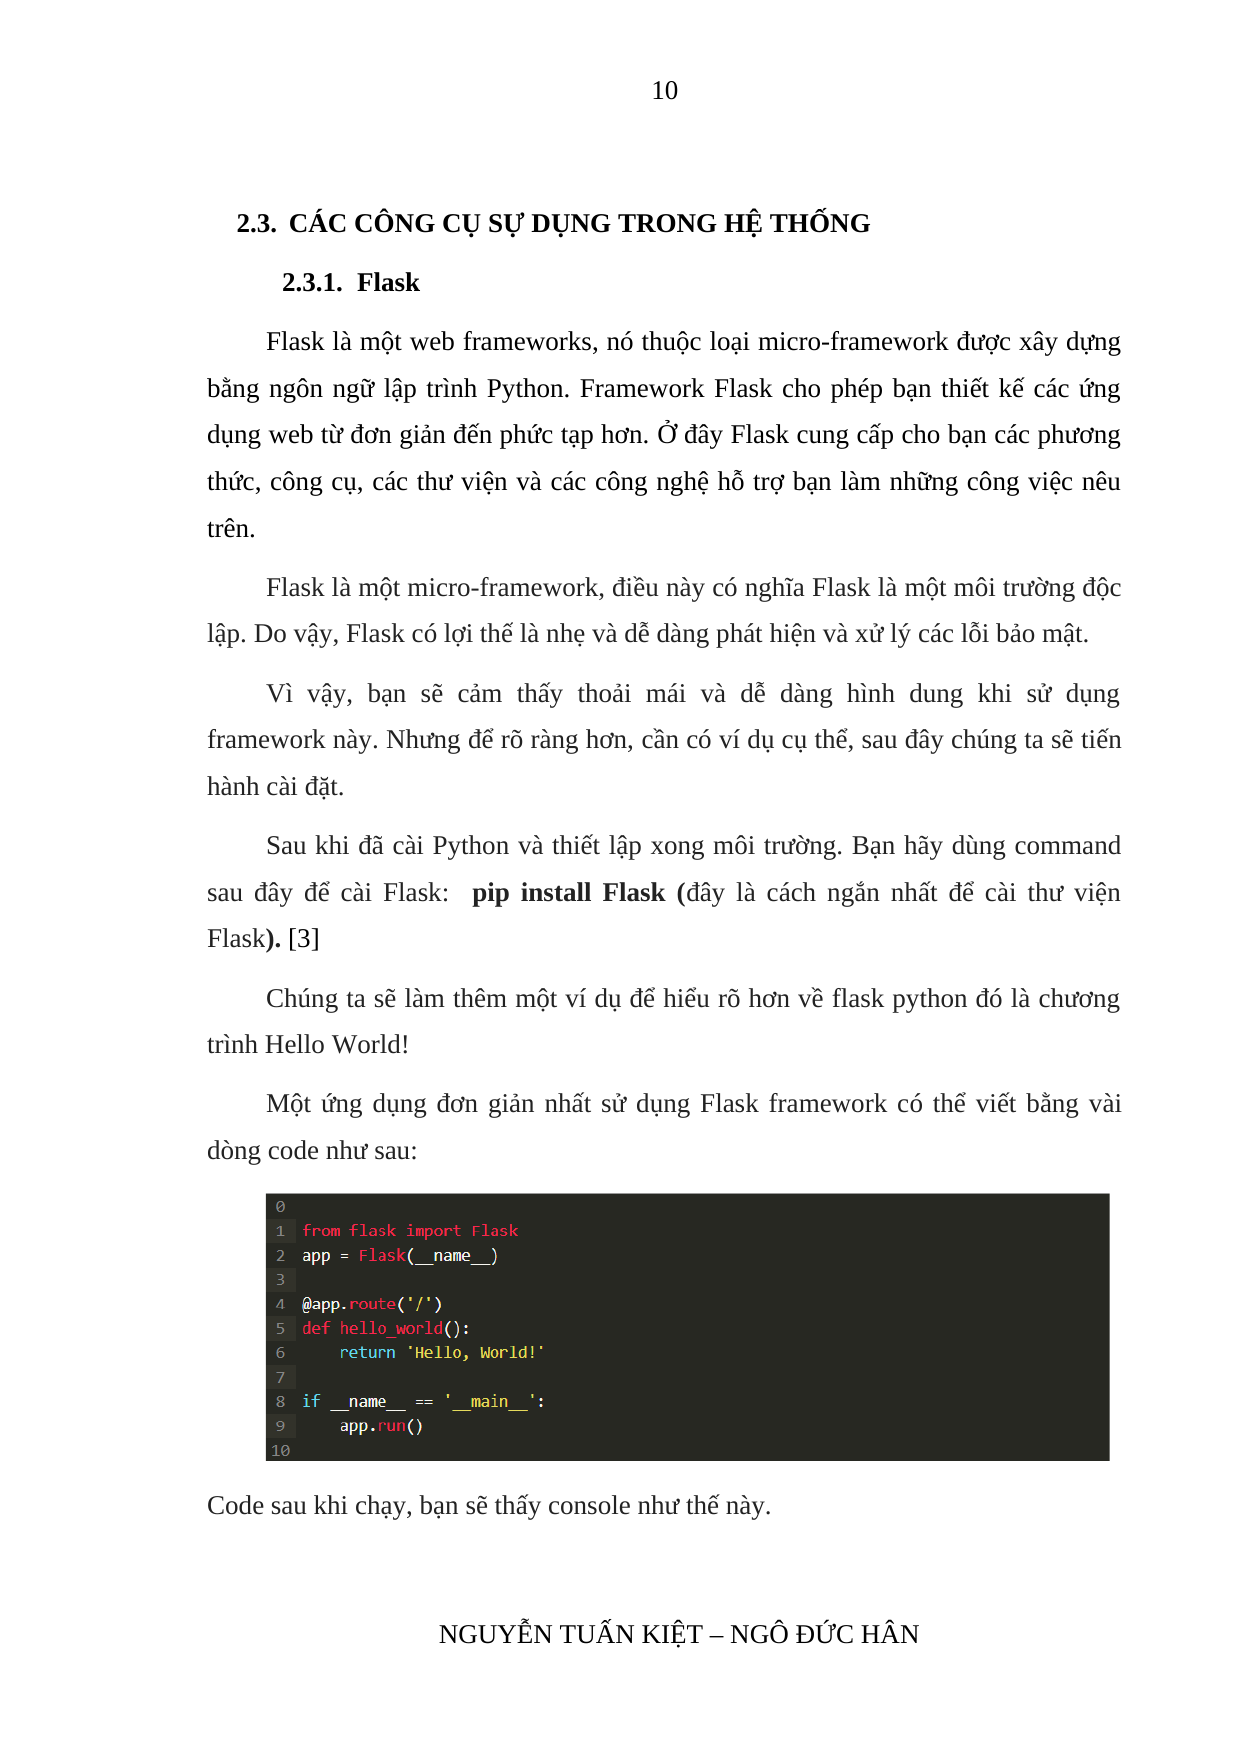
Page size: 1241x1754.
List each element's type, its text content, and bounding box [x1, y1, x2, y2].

text Code sau khi chạy, bạn sẽ thấy console như thế này. [207, 1489, 1122, 1520]
text Flask là một web frameworks, nó thuộc loại micro-framework được xây dựng bằng ngôn ngữ lập trình Python. Framework Flask cho phép bạn thiết kế các ứng dụng web từ đơn giản đến phức tạp hơn. Ở đây Flask cung cấp cho bạn các phương thức, công cụ, các thư viện và các công nghệ hỗ trợ bạn làm những công việc nêu trên. [207, 325, 1122, 543]
text Sau khi đã cài Python và thiết lập xong môi trường. Bạn hãy dùng command sau đây để cài Flask: pip install Flask (đây là cách ngắn nhất để cài thư viện Flask). [207, 829, 1122, 876]
subtitle Flask [282, 266, 1122, 297]
text Vì vậy, bạn sẽ cảm thấy thoải mái và dễ dàng hình dung khi sử dụng framework này. Nhưng để rõ ràng hơn, cần có ví dụ cụ thể, sau đây chúng ta sẽ tiến hành cài đặt. [207, 677, 1122, 801]
text Sau khi đã cài Python và thiết lập xong môi trường. Bạn hãy dùng command sau đây để cài Flask: pip install Flask (đây là cách ngắn nhất để cài thư viện Flask). [207, 907, 1122, 954]
text Flask là một micro-framework, điều này có nghĩa Flask là một môi trường độc lập. Do vậy, Flask có lợi thế là nhẹ và dễ dàng phát hiện và xử lý các lỗi bảo mật. [207, 571, 1122, 649]
text Một ứng dụng đơn giản nhất sử dụng Flask framework có thể viết bằng vài dòng code như sau: [207, 1088, 1122, 1165]
text Chúng ta sẽ làm thêm một ví dụ để hiểu rõ hơn về flask python đó là chương trình Hello World! [207, 982, 1122, 1059]
subtitle CÁC CÔNG CỤ SỰ DỤNG TRONG HỆ THỐNG [236, 207, 1122, 238]
